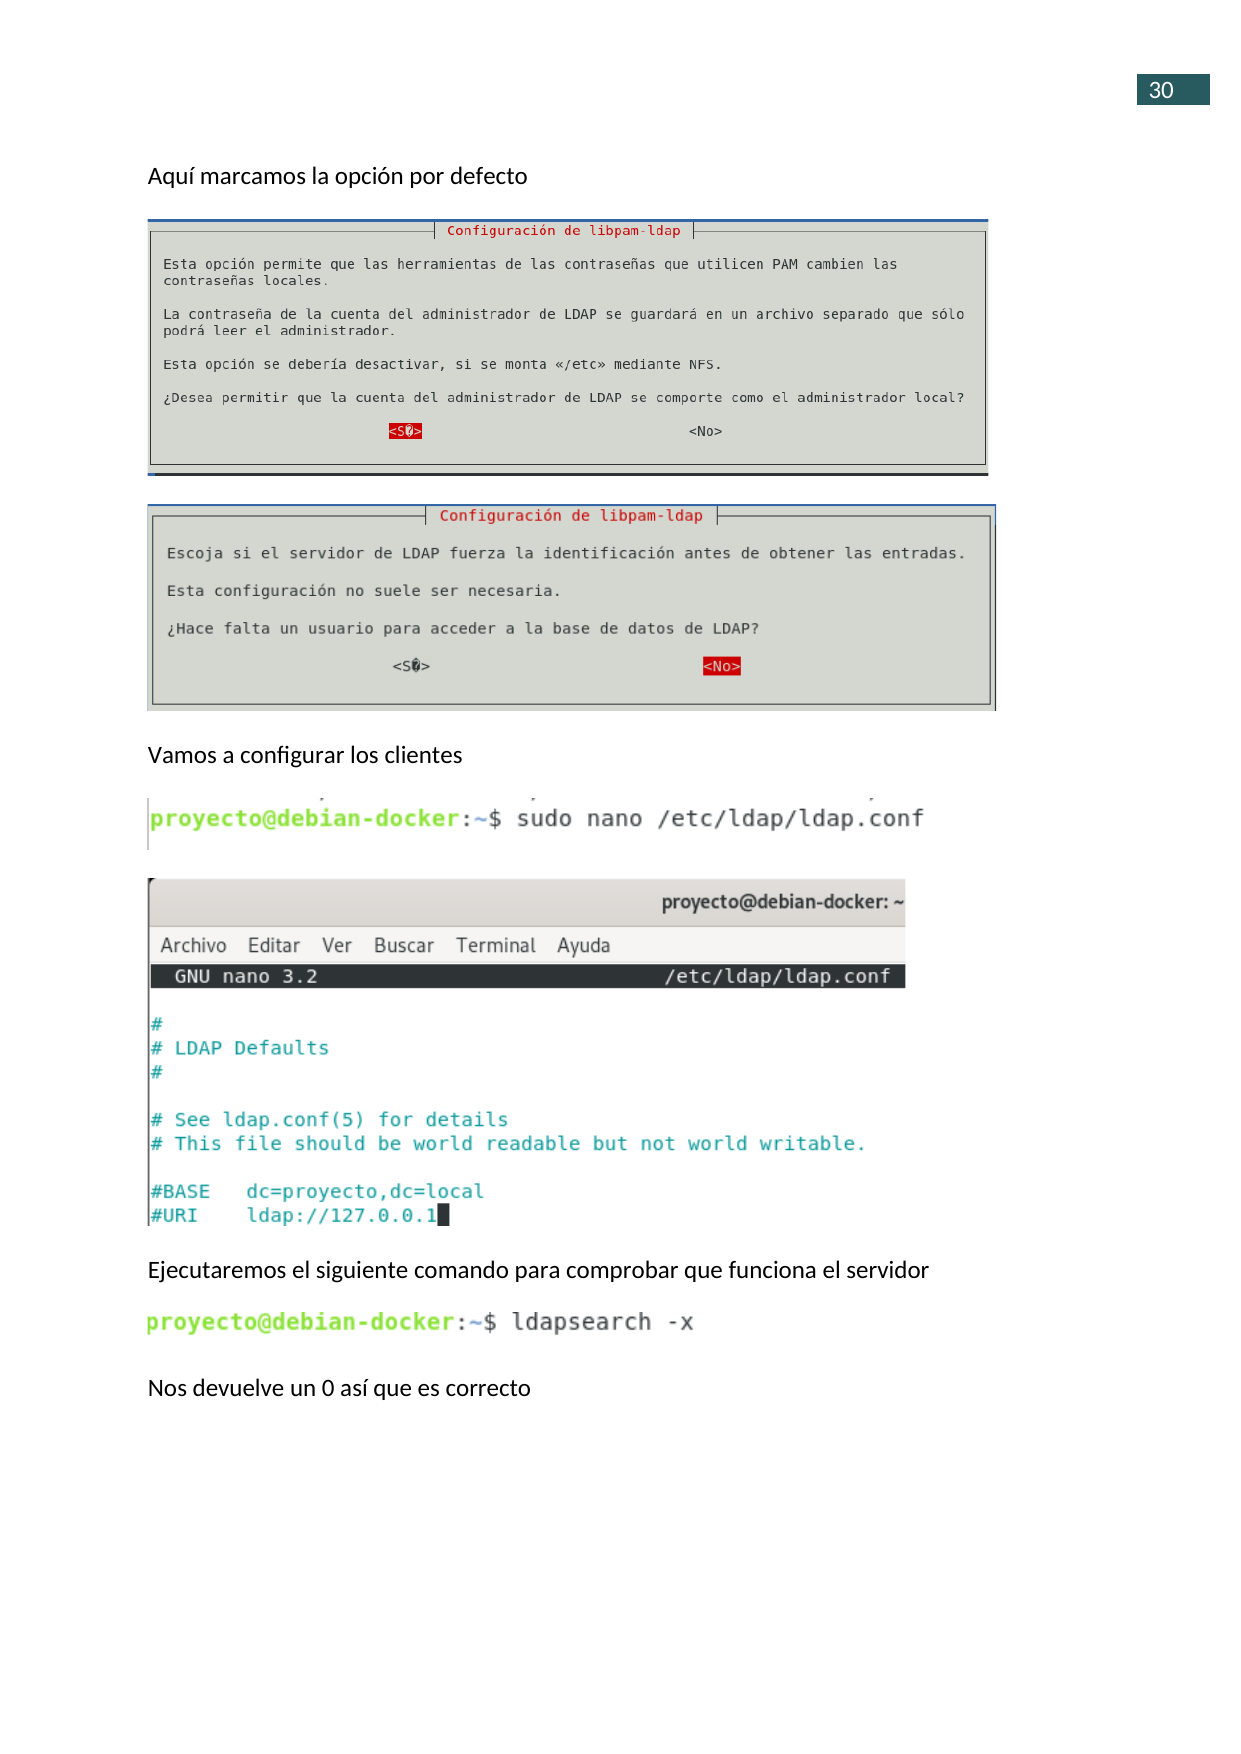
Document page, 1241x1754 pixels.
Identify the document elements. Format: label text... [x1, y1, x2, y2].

picture [147, 504, 997, 711]
picture [147, 1312, 976, 1340]
picture [147, 219, 989, 476]
text Ejecutaremos el siguiente comando para comprobar que funciona el servidor [148, 1254, 1092, 1284]
picture [147, 878, 906, 1226]
text Vamos a configurar los clientes [148, 739, 1092, 770]
picture [147, 798, 958, 850]
text Nos devuelve un 0 así que es correcto [148, 1372, 1092, 1402]
text Aquí marcamos la opción por defecto [148, 161, 1092, 191]
